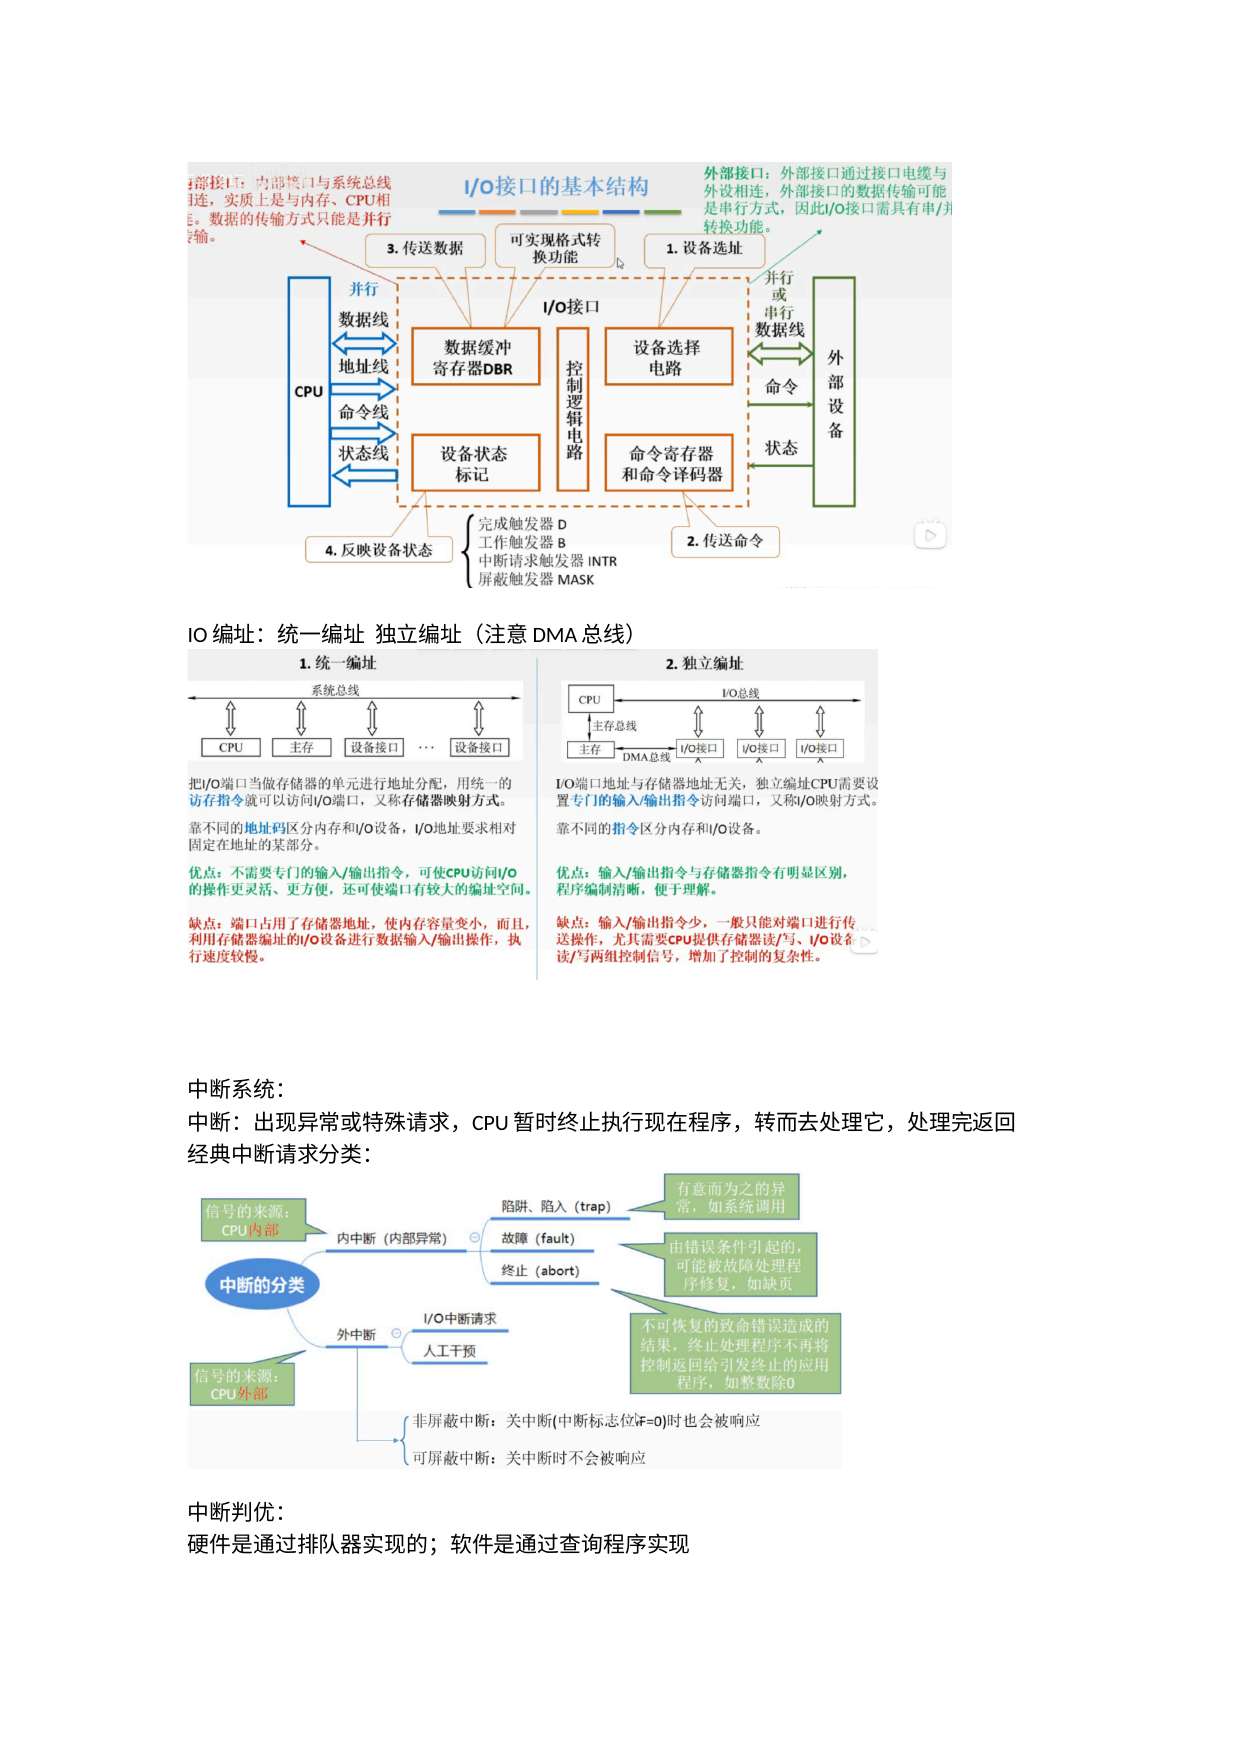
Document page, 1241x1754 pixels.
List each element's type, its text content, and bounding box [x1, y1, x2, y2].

text 中断判优： [187, 1494, 1053, 1527]
text IO编址：统一编址 独立编址（注意DMA总线） [187, 617, 1053, 649]
text 硬件是通过排队器实现的；软件是通过查询程序实现 [187, 1527, 1053, 1559]
picture [187, 1169, 842, 1469]
text 中断系统： [187, 1072, 1053, 1104]
picture [187, 649, 878, 980]
picture [187, 162, 952, 588]
text 经典中断请求分类： [187, 1137, 1053, 1169]
text 中断：出现异常或特殊请求，CPU暂时终止执行现在程序，转而去处理它，处理完返回 [187, 1104, 1053, 1137]
